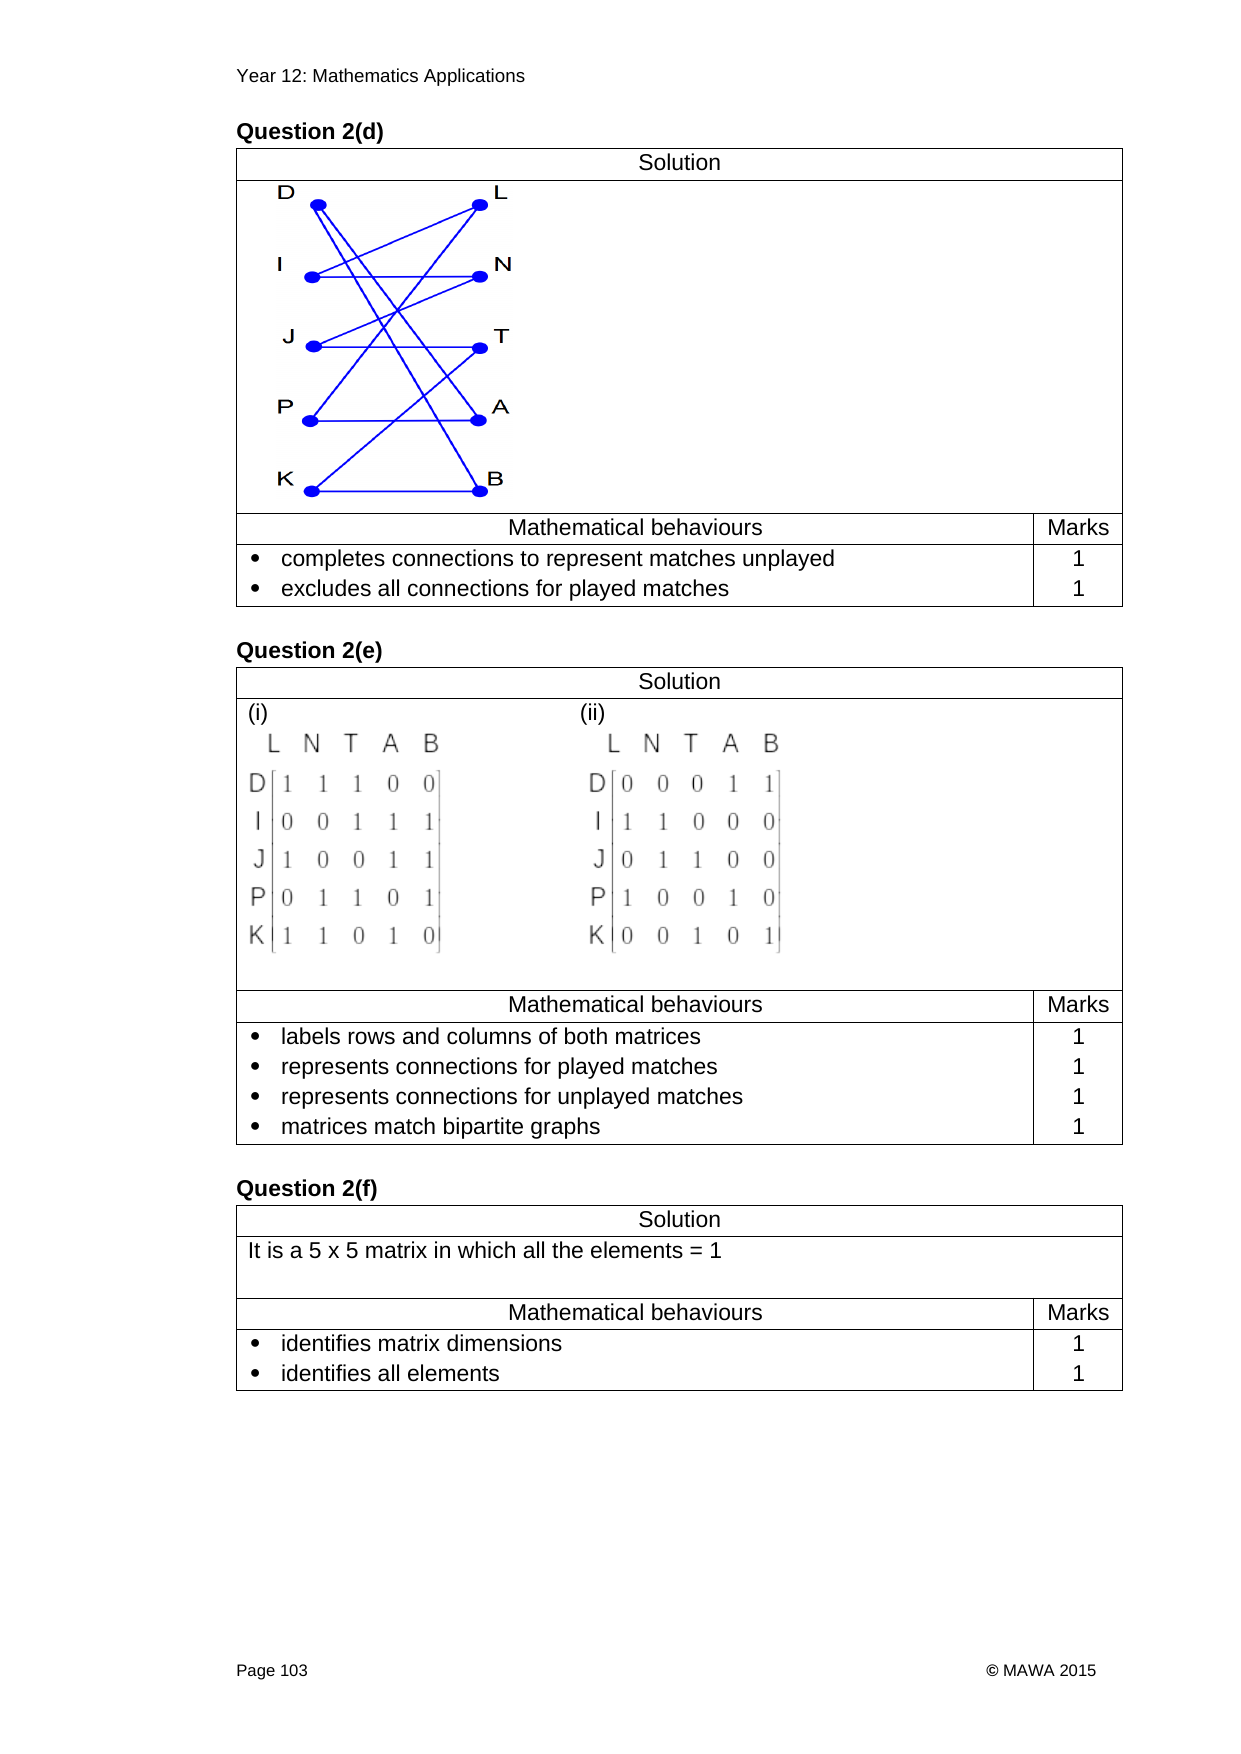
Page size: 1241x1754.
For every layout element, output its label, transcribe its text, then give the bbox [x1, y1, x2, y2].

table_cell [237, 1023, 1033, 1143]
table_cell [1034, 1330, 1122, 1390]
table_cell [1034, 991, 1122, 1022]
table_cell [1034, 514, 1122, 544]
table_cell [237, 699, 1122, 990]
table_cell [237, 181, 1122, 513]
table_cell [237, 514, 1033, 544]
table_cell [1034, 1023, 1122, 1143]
picture [275, 183, 513, 499]
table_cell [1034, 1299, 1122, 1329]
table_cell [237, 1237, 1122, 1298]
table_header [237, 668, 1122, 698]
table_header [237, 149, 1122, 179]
text Question 2(e) [236, 637, 1122, 663]
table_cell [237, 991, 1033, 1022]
text Question 2(f) [236, 1175, 1122, 1201]
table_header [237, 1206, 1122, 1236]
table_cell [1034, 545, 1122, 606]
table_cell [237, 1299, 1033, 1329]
text Question 2(d) [236, 118, 1122, 144]
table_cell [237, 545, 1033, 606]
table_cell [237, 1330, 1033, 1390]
